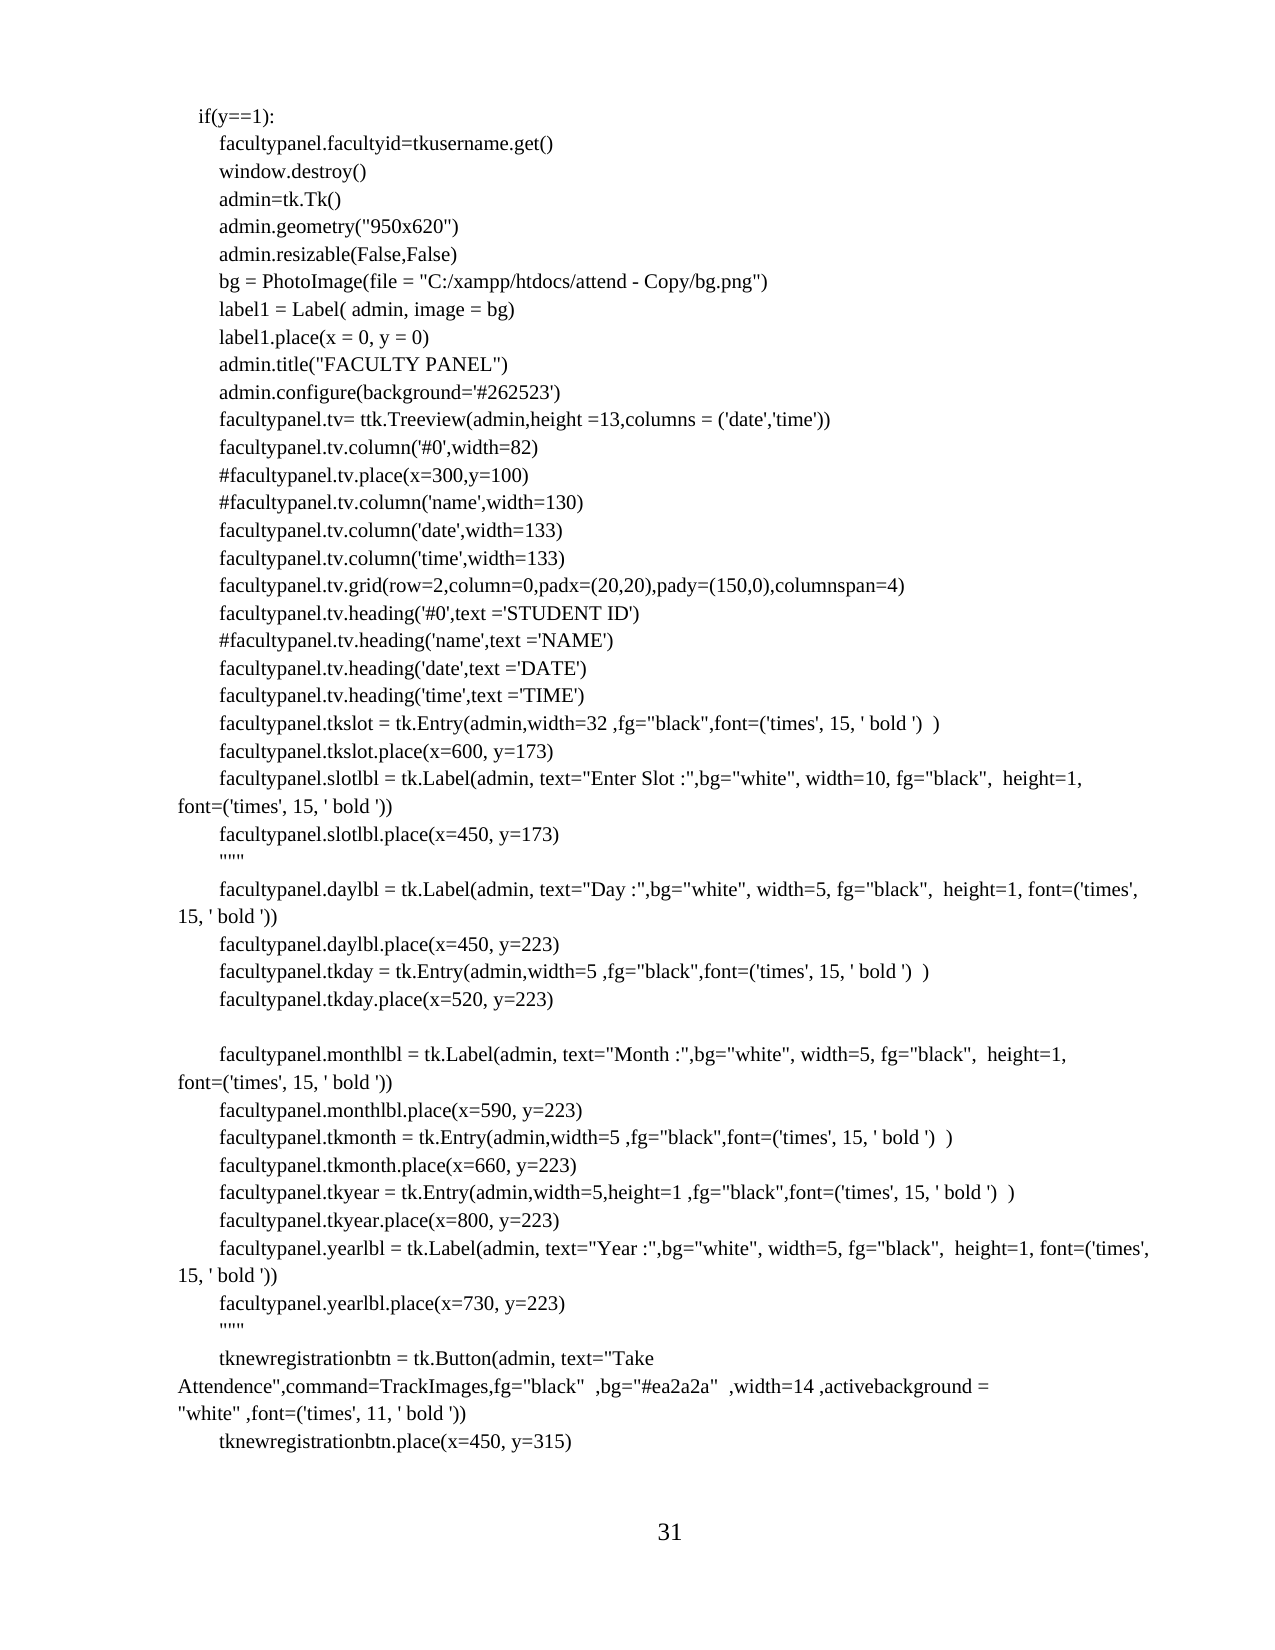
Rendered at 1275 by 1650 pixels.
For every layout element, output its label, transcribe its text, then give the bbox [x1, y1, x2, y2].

text facultypanel.tkslot = tk.Entry(admin,width=32 ,fg="black",font=('times', 15, ' bold ') ) [177, 711, 1162, 735]
text facultypanel.tkday.place(x=520, y=223) [177, 987, 1162, 1011]
text admin.resizable(False,False) [177, 242, 1162, 266]
text label1.place(x = 0, y = 0) [177, 324, 1162, 349]
text #facultypanel.tv.place(x=300,y=100) [177, 463, 1162, 487]
text tknewregistrationbtn = tk.Button(admin, text="Take Attendence",command=TrackImages,fg="black" ,bg="#ea2a2a" ,width=14 ,activebackground = "white" ,font=('times', 11, ' bold ')) [177, 1346, 1162, 1425]
text facultypanel.monthlbl.place(x=590, y=223) [177, 1097, 1162, 1122]
text facultypanel.yearlbl.place(x=730, y=223) [177, 1291, 1162, 1315]
text admin.configure(background='#262523') [177, 380, 1162, 404]
text facultypanel.tv.grid(row=2,column=0,padx=(20,20),pady=(150,0),columnspan=4) [177, 573, 1162, 597]
text admin.title("FACULTY PANEL") [177, 352, 1162, 376]
text facultypanel.tv.heading('time',text ='TIME') [177, 683, 1162, 707]
text if(y==1): [177, 104, 1162, 128]
text #facultypanel.tv.column('name',width=130) [177, 490, 1162, 514]
text facultypanel.tv.heading('date',text ='DATE') [177, 656, 1162, 680]
text window.destroy() [177, 159, 1162, 183]
text facultypanel.yearlbl = tk.Label(admin, text="Year :",bg="white", width=5, fg="black", height=1, font=('times', 15, ' bold ')) [177, 1236, 1162, 1287]
text facultypanel.daylbl = tk.Label(admin, text="Day :",bg="white", width=5, fg="black", height=1, font=('times', 15, ' bold ')) [177, 877, 1162, 928]
text facultypanel.tkyear.place(x=800, y=223) [177, 1208, 1162, 1232]
text facultypanel.facultyid=tkusername.get() [177, 131, 1162, 155]
text facultypanel.tkmonth = tk.Entry(admin,width=5 ,fg="black",font=('times', 15, ' bold ') ) [177, 1125, 1162, 1149]
text facultypanel.monthlbl = tk.Label(admin, text="Month :",bg="white", width=5, fg="black", height=1, font=('times', 15, ' bold ')) [177, 1042, 1162, 1094]
text facultypanel.tv= ttk.Treeview(admin,height =13,columns = ('date','time')) [177, 407, 1162, 431]
text tknewregistrationbtn.place(x=450, y=315) [177, 1429, 1162, 1453]
text """ [177, 1318, 1162, 1342]
text facultypanel.tkmonth.place(x=660, y=223) [177, 1153, 1162, 1177]
text #facultypanel.tv.heading('name',text ='NAME') [177, 628, 1162, 652]
text admin.geometry("950x620") [177, 214, 1162, 238]
text facultypanel.tkyear = tk.Entry(admin,width=5,height=1 ,fg="black",font=('times', 15, ' bold ') ) [177, 1180, 1162, 1204]
text facultypanel.tv.column('time',width=133) [177, 545, 1162, 569]
text facultypanel.slotlbl = tk.Label(admin, text="Enter Slot :",bg="white", width=10, fg="black", height=1, font=('times', 15, ' bold ')) [177, 766, 1162, 818]
text label1 = Label( admin, image = bg) [177, 297, 1162, 321]
text facultypanel.tkslot.place(x=600, y=173) [177, 739, 1162, 763]
text bg = PhotoImage(file = "C:/xampp/htdocs/attend - Copy/bg.png") [177, 269, 1162, 293]
text facultypanel.tv.heading('#0',text ='STUDENT ID') [177, 601, 1162, 625]
text facultypanel.tkday = tk.Entry(admin,width=5 ,fg="black",font=('times', 15, ' bold ') ) [177, 959, 1162, 983]
text """ [177, 849, 1162, 873]
text facultypanel.daylbl.place(x=450, y=223) [177, 932, 1162, 956]
text facultypanel.tv.column('date',width=133) [177, 518, 1162, 542]
text admin=tk.Tk() [177, 187, 1162, 211]
text facultypanel.tv.column('#0',width=82) [177, 435, 1162, 459]
text facultypanel.slotlbl.place(x=450, y=173) [177, 821, 1162, 846]
